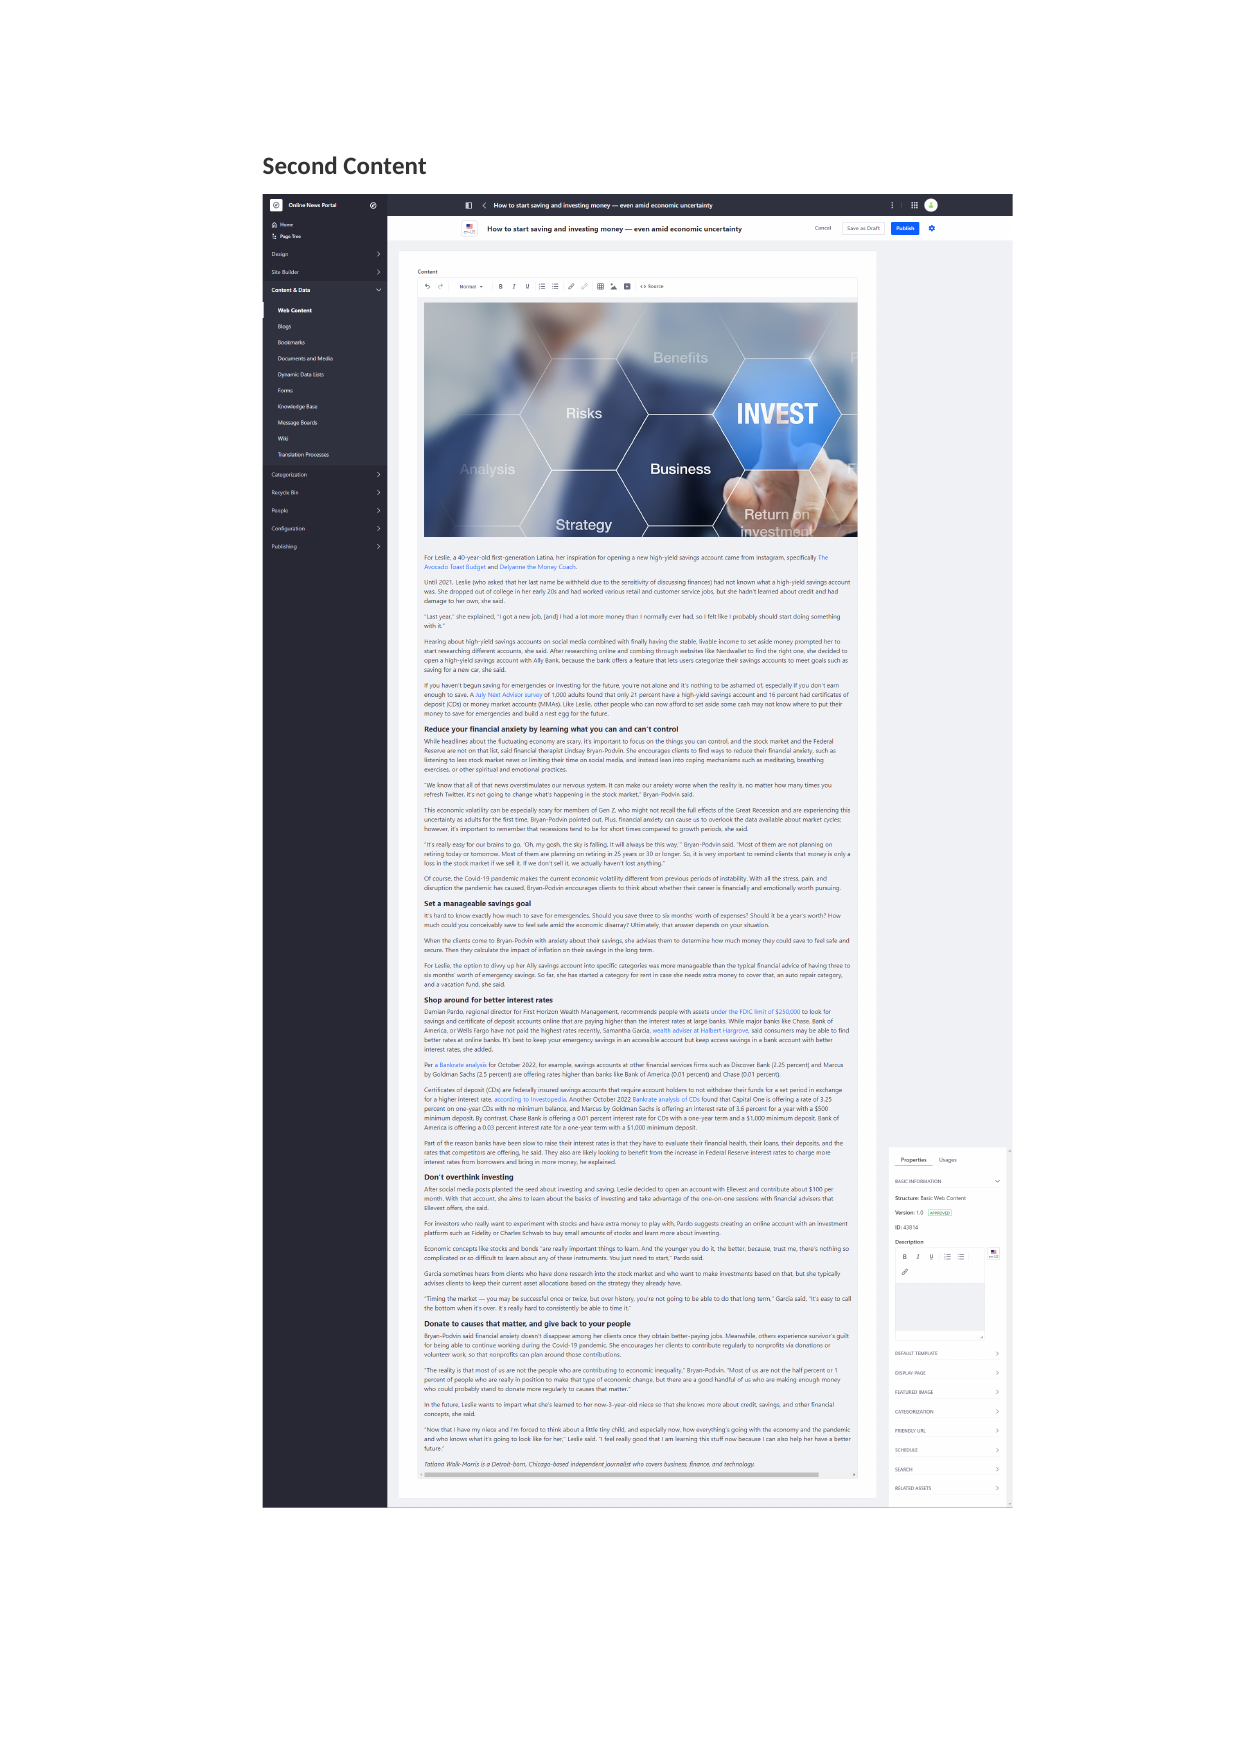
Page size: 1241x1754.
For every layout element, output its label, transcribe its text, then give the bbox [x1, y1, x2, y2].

picture [262, 194, 1013, 1509]
